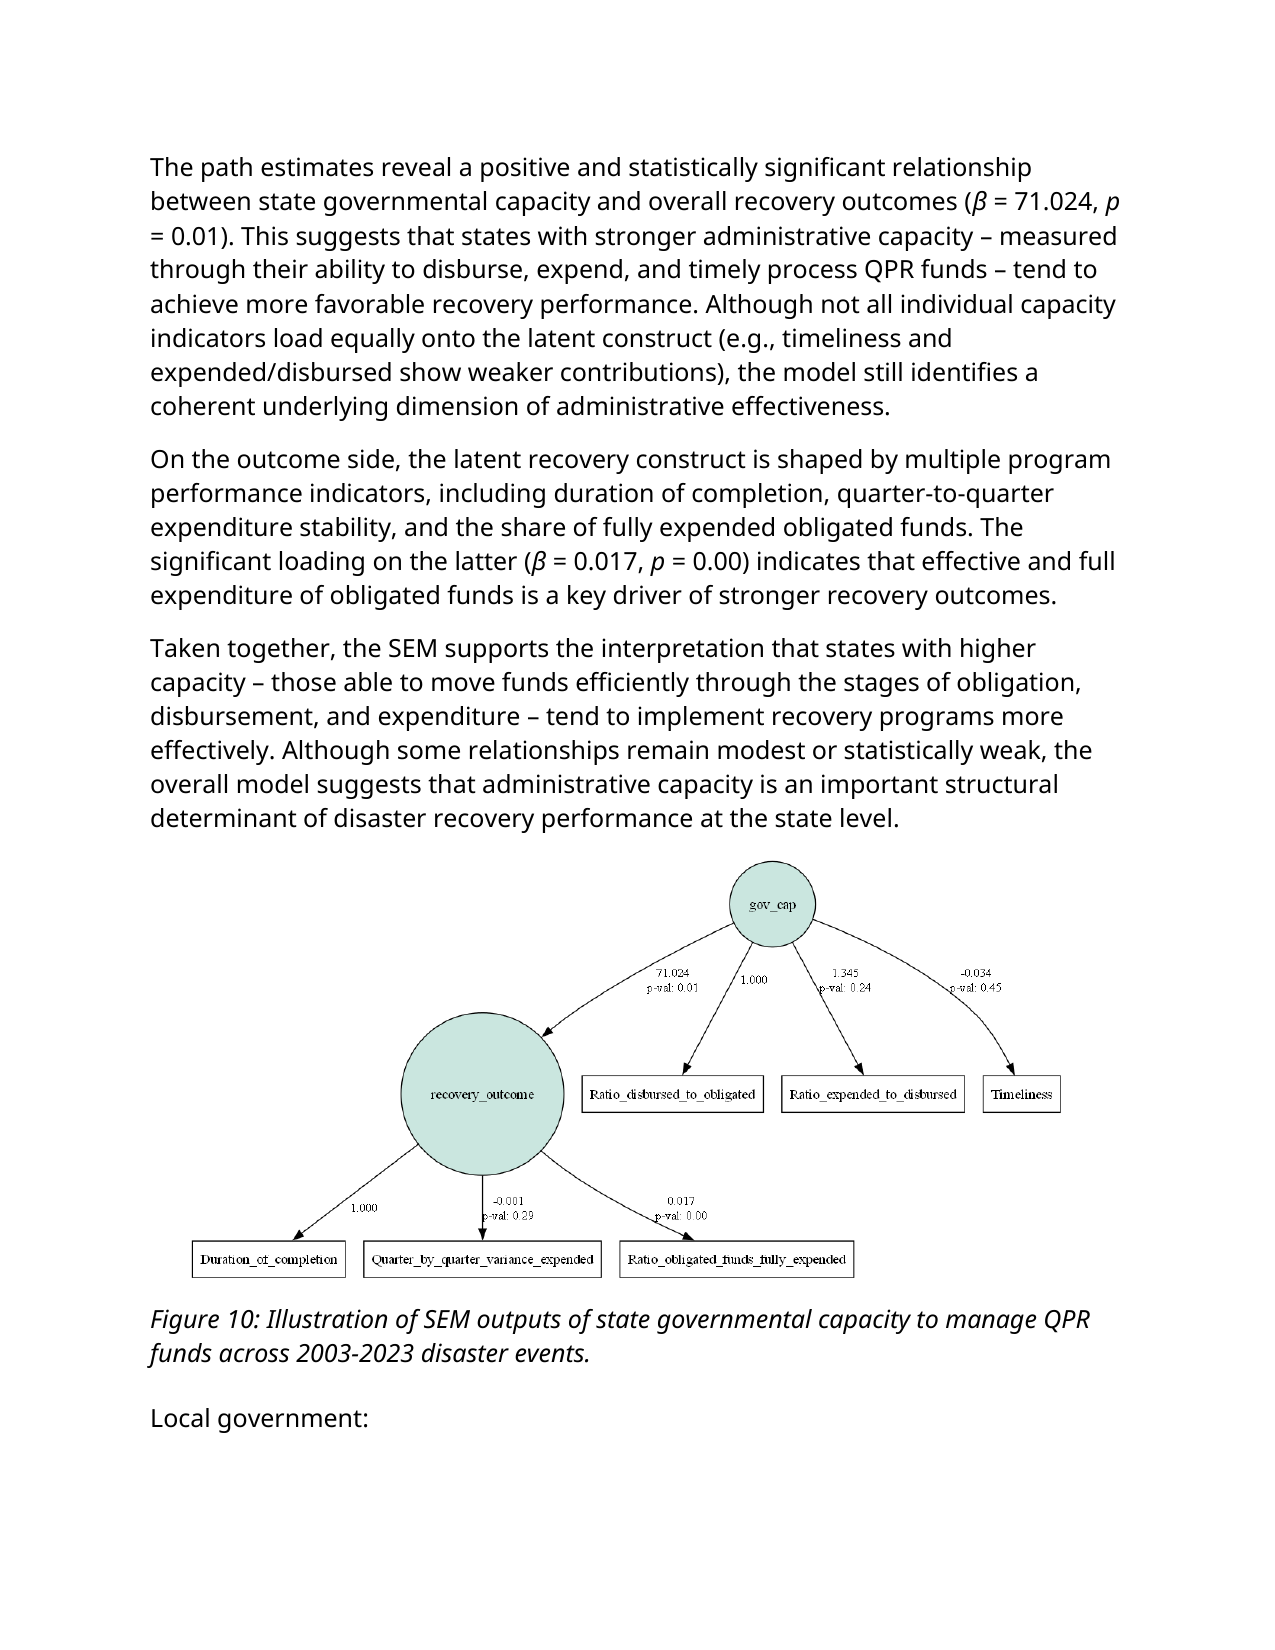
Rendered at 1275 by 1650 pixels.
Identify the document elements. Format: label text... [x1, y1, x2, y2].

text The path estimates reveal a positive and statistically significant relationship between state governmental capacity and overall recovery outcomes (β = 71.024, p = 0.01). This suggests that states with stronger administrative capacity – measured through their ability to disburse, expend, and timely process QPR funds – tend to achieve more favorable recovery performance. Although not all individual capacity indicators load equally onto the latent construct (e.g., timeliness and expended/disbursed show weaker contributions), the model still identifies a coherent underlying dimension of administrative effectiveness. [150, 150, 1125, 422]
table_header Figure 10: Illustration of SEM outputs of state governmental capacity to manage QPR funds across 2003-2023 disaster events. [139, 854, 1114, 1382]
text Taken together, the SEM supports the interpretation that states with higher capacity – those able to move funds efficiently through the stages of obligation, disbursement, and expenditure – tend to implement recovery programs more effectively. Although some relationships remain modest or statistically weak, the overall model suggests that administrative capacity is an important structural determinant of disaster recovery performance at the state level. [150, 630, 1125, 835]
text Local government: [150, 1401, 1125, 1435]
picture [188, 857, 1064, 1281]
text On the outcome side, the latent recovery construct is shaped by multiple program performance indicators, including duration of completion, quarter-to-quarter expenditure stability, and the share of fully expended obligated funds. The significant loading on the latter (β = 0.017, p = 0.00) indicates that effective and full expenditure of obligated funds is a key driver of stronger recovery outcomes. [150, 441, 1125, 612]
